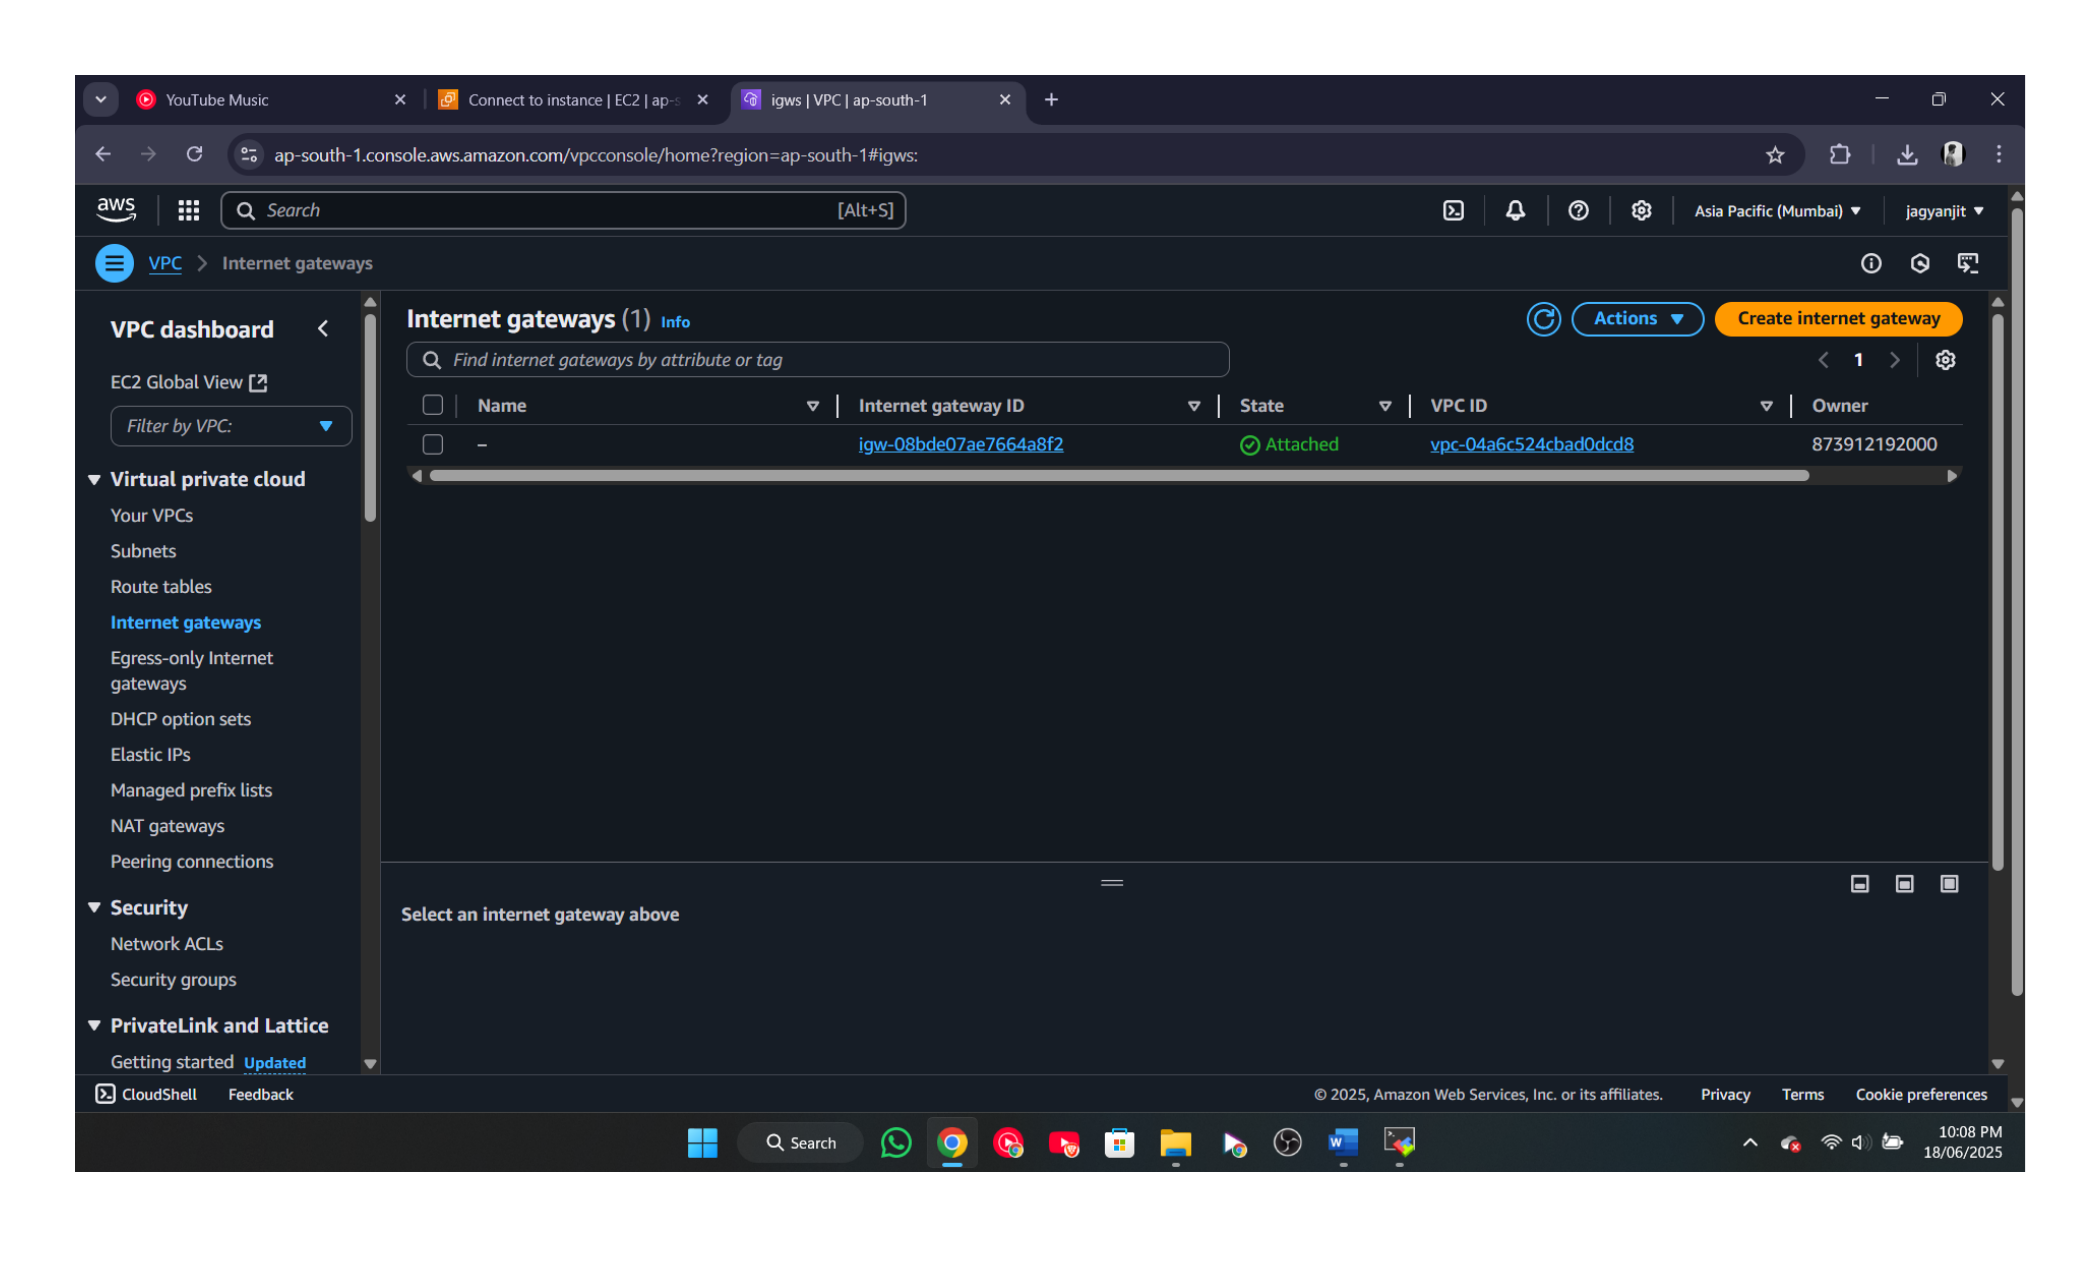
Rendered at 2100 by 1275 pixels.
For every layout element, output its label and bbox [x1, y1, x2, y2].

picture [75, 75, 2026, 1172]
